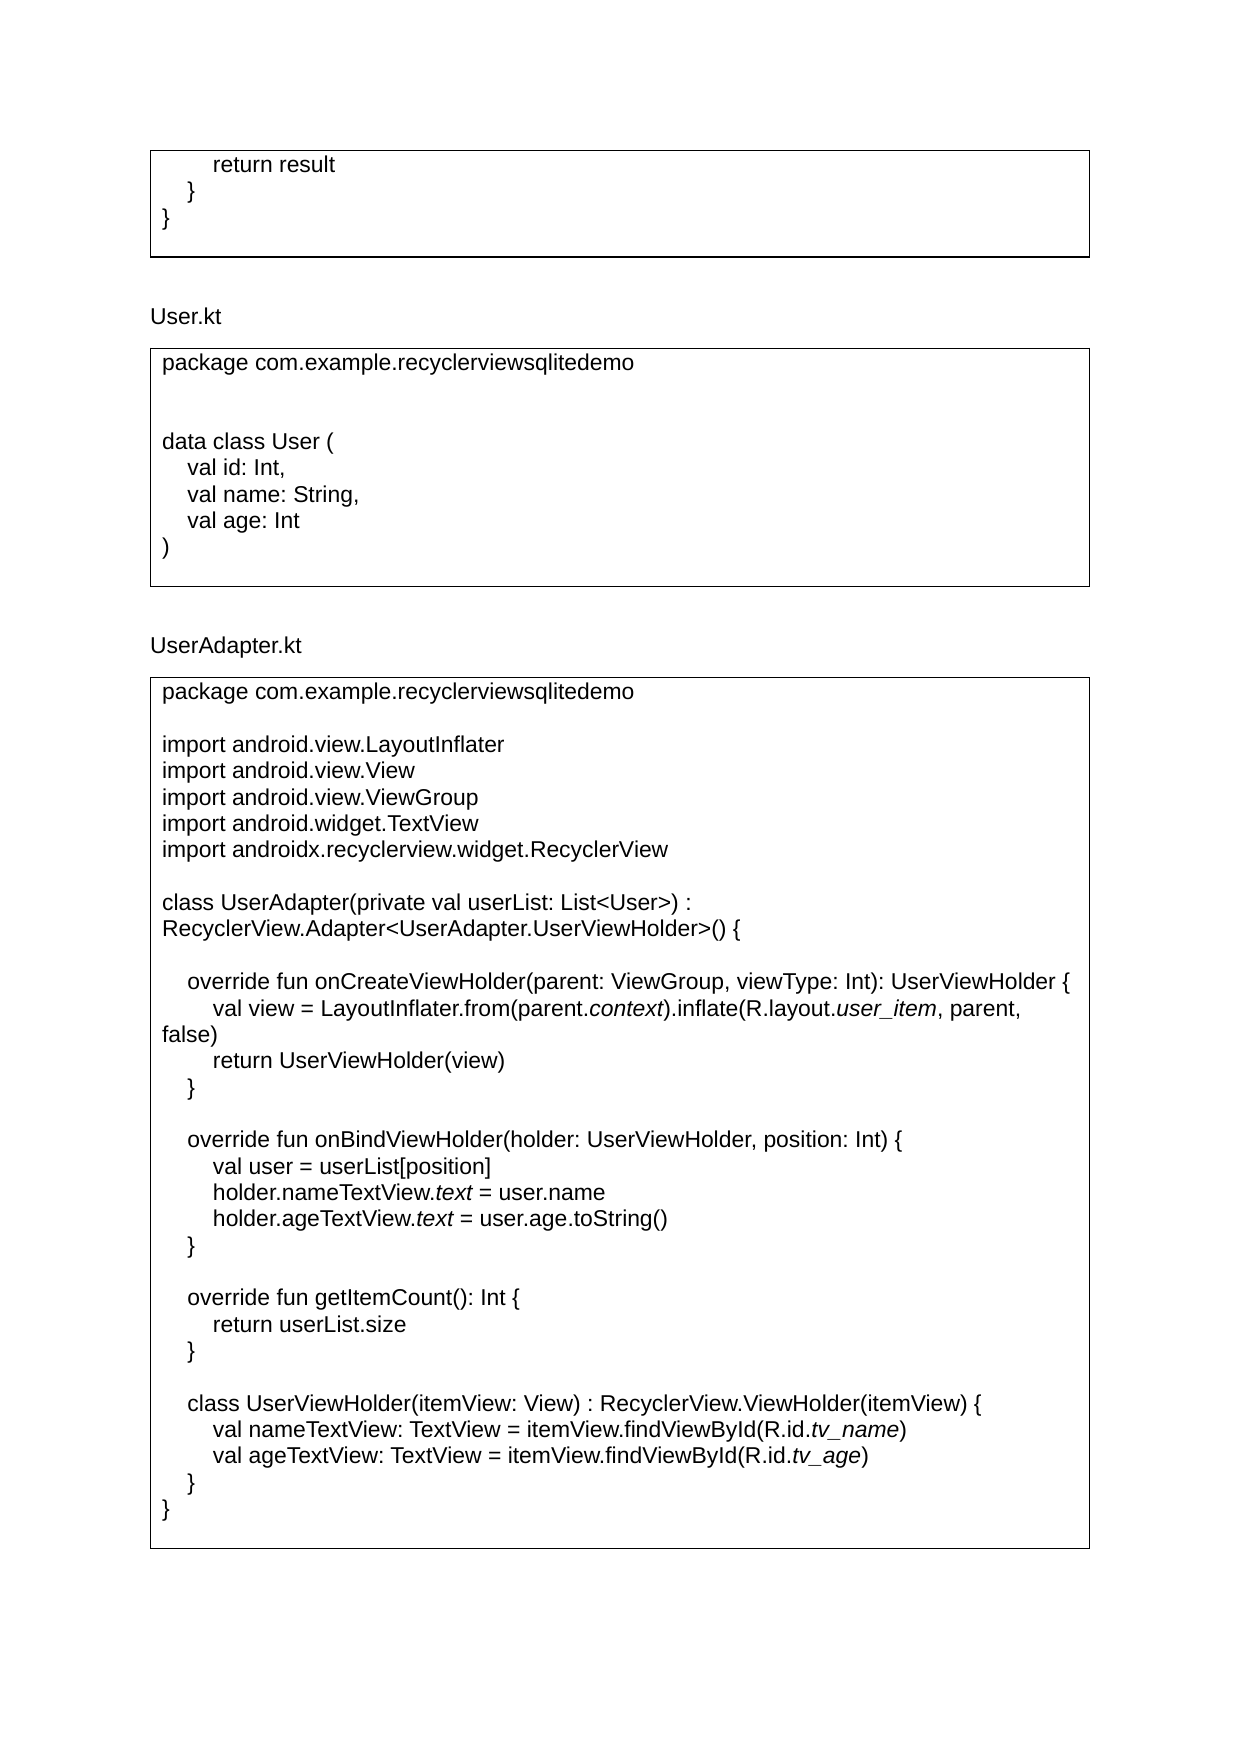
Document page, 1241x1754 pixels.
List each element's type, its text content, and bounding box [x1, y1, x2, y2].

text UserAdapter.kt [150, 632, 1090, 658]
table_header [151, 151, 1089, 256]
table_header package com.example.recyclerviewsqlitedemo import android.view.LayoutInflater import android.view.View import android.view.ViewGroup import android.widget.TextView import androidx.recyclerview.widget.RecyclerView class UserAdapter(private val userList: List<User>) : RecyclerView.Adapter<UserAdapter.UserViewHolder>() { override fun onCreateViewHolder(parent: ViewGroup, viewType: Int): UserViewHolder { val view = LayoutInflater.from(parent.context).inflate(R.layout.user_item, parent, false) return UserViewHolder(view) } override fun onBindViewHolder(holder: UserViewHolder, position: Int) { val user = userList[position] holder.nameTextView.text = user.name holder.ageTextView.text = user.age.toString() } override fun getItemCount(): Int { return userList.size } class UserViewHolder(itemView: View) : RecyclerView.ViewHolder(itemView) { val nameTextView: TextView = itemView.findViewById(R.id.tv_name) val ageTextView: TextView = itemView.findViewById(R.id.tv_age) } } [151, 678, 1089, 1548]
table_header package com.example.recyclerviewsqlitedemo data class User ( val id: Int, val name: String, val age: Int ) [151, 349, 1089, 586]
text User.kt [150, 303, 1090, 329]
